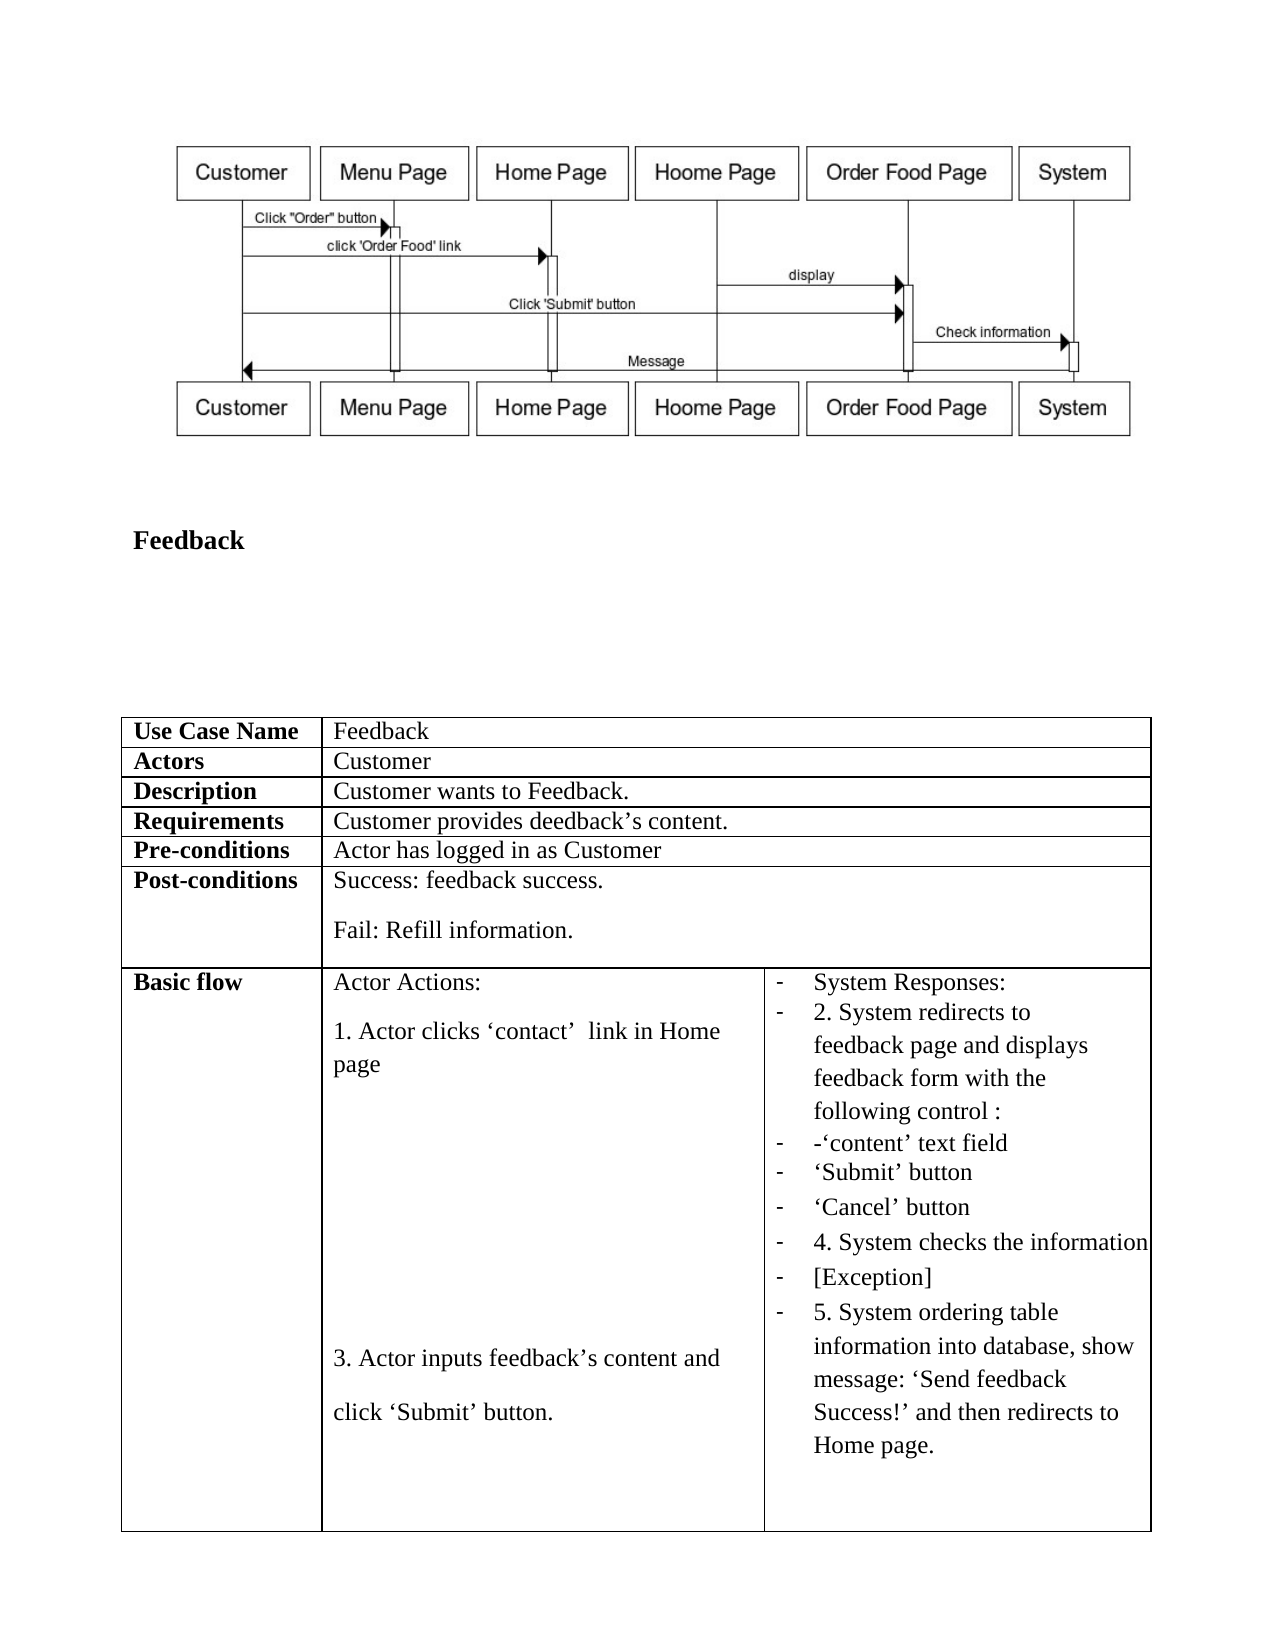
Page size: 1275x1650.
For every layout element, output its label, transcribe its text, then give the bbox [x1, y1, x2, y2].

table_header Use Case Name [122, 718, 321, 747]
table_cell Description [122, 778, 321, 806]
table_cell Requirements [122, 808, 321, 836]
table_cell System Responses: 2. System redirects to feedback page and displays feedback form with the following control : -‘content’ text field ‘Submit’ button ‘Cancel’ button 4. System checks the information [Exception] 5. System ordering table information into database, show message: ‘Send feedback Success!’ and then redirects to Home page. [765, 969, 1150, 1531]
table_cell Success: feedback success. Fail: Refill information. [323, 867, 1150, 967]
picture [165, 138, 1141, 442]
table_cell Actor Actions: 1. Actor clicks ‘contact’ link in Home page 3. Actor inputs feedback’s content and click ‘Submit’ button. [323, 969, 764, 1531]
table_cell Actor has logged in as Customer [323, 837, 1150, 866]
table_cell Actors [122, 748, 321, 776]
table_cell Post-conditions [122, 867, 321, 967]
table_cell Customer wants to Feedback. [323, 778, 1150, 806]
subtitle Feedback [112, 524, 1248, 555]
table_cell Pre-conditions [122, 837, 321, 866]
table_header Feedback [323, 718, 1150, 747]
table_cell Customer [323, 748, 1150, 776]
table_cell Basic flow [122, 969, 321, 1531]
table_cell Customer provides deedback’s content. [323, 808, 1150, 836]
